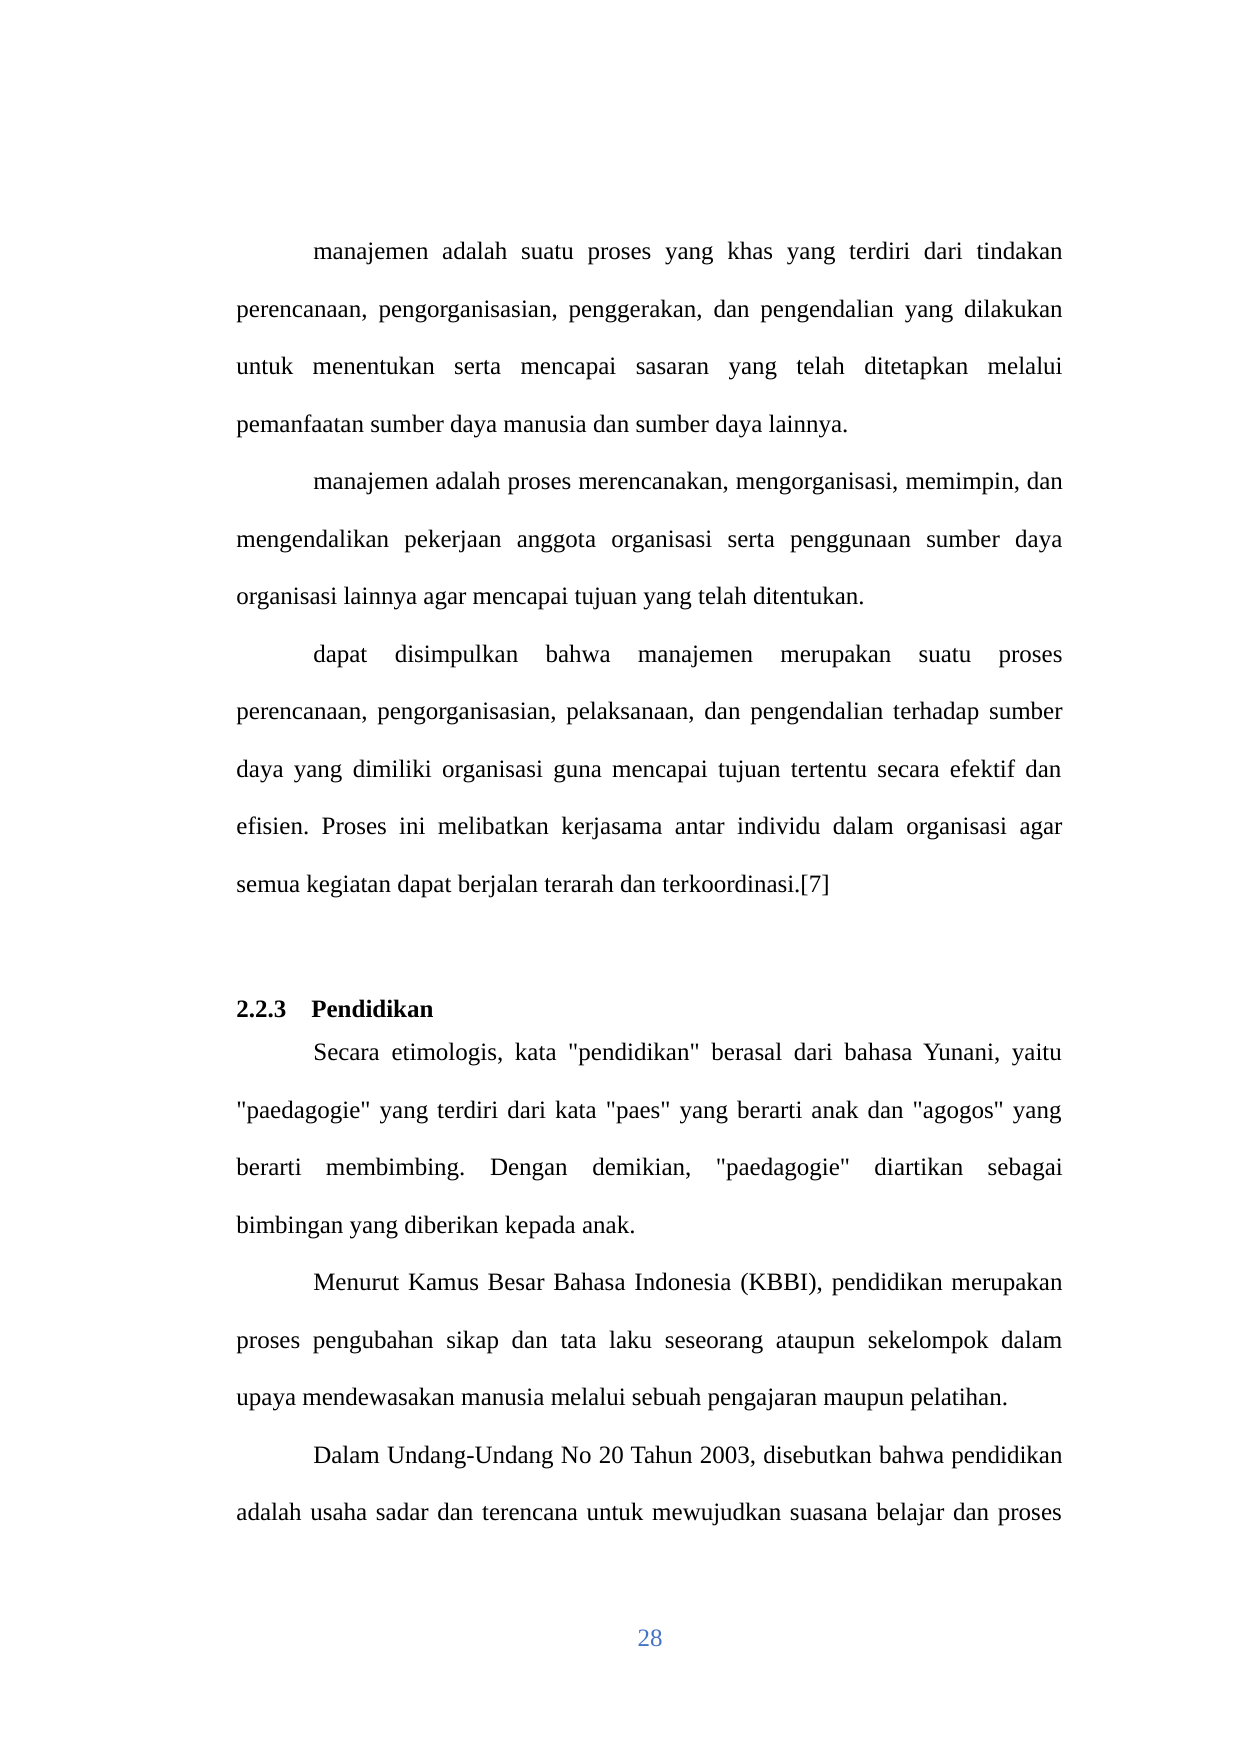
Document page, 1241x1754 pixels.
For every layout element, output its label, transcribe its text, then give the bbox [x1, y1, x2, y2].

text dapat disimpulkan bahwa manajemen merupakan suatu proses perencanaan, pengorganisasian, pelaksanaan, dan pengendalian terhadap sumber daya yang dimiliki organisasi guna mencapai tujuan tertentu secara efektif dan efisien. Proses ini melibatkan kerjasama antar individu dalam organisasi agar semua kegiatan dapat berjalan terarah dan terkoordinasi.[7] [236, 639, 1063, 897]
text manajemen adalah suatu proses yang khas yang terdiri dari tindakan perencanaan, pengorganisasian, penggerakan, dan pengendalian yang dilakukan untuk menentukan serta mencapai sasaran yang telah ditetapkan melalui pemanfaatan sumber daya manusia dan sumber daya lainnya. [236, 236, 1063, 437]
text Menurut Kamus Besar Bahasa Indonesia (KBBI), pendidikan merupakan proses pengubahan sikap dan tata laku seseorang ataupun sekelompok dalam upaya mendewasakan manusia melalui sebuah pengajaran maupun pelatihan. [236, 1267, 1063, 1411]
text manajemen adalah proses merencanakan, mengorganisasi, memimpin, dan mengendalikan pekerjaan anggota organisasi serta penggunaan sumber daya organisasi lainnya agar mencapai tujuan yang telah ditentukan. [236, 466, 1063, 610]
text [236, 1440, 1063, 1526]
text Pendidikan [236, 994, 1063, 1023]
text Secara etimologis, kata "pendidikan" berasal dari bahasa Yunani, yaitu "paedagogie" yang terdiri dari kata "paes" yang berarti anak dan "agogos" yang berarti membimbing. Dengan demikian, "paedagogie" diartikan sebagai bimbingan yang diberikan kepada anak. [236, 1037, 1063, 1239]
